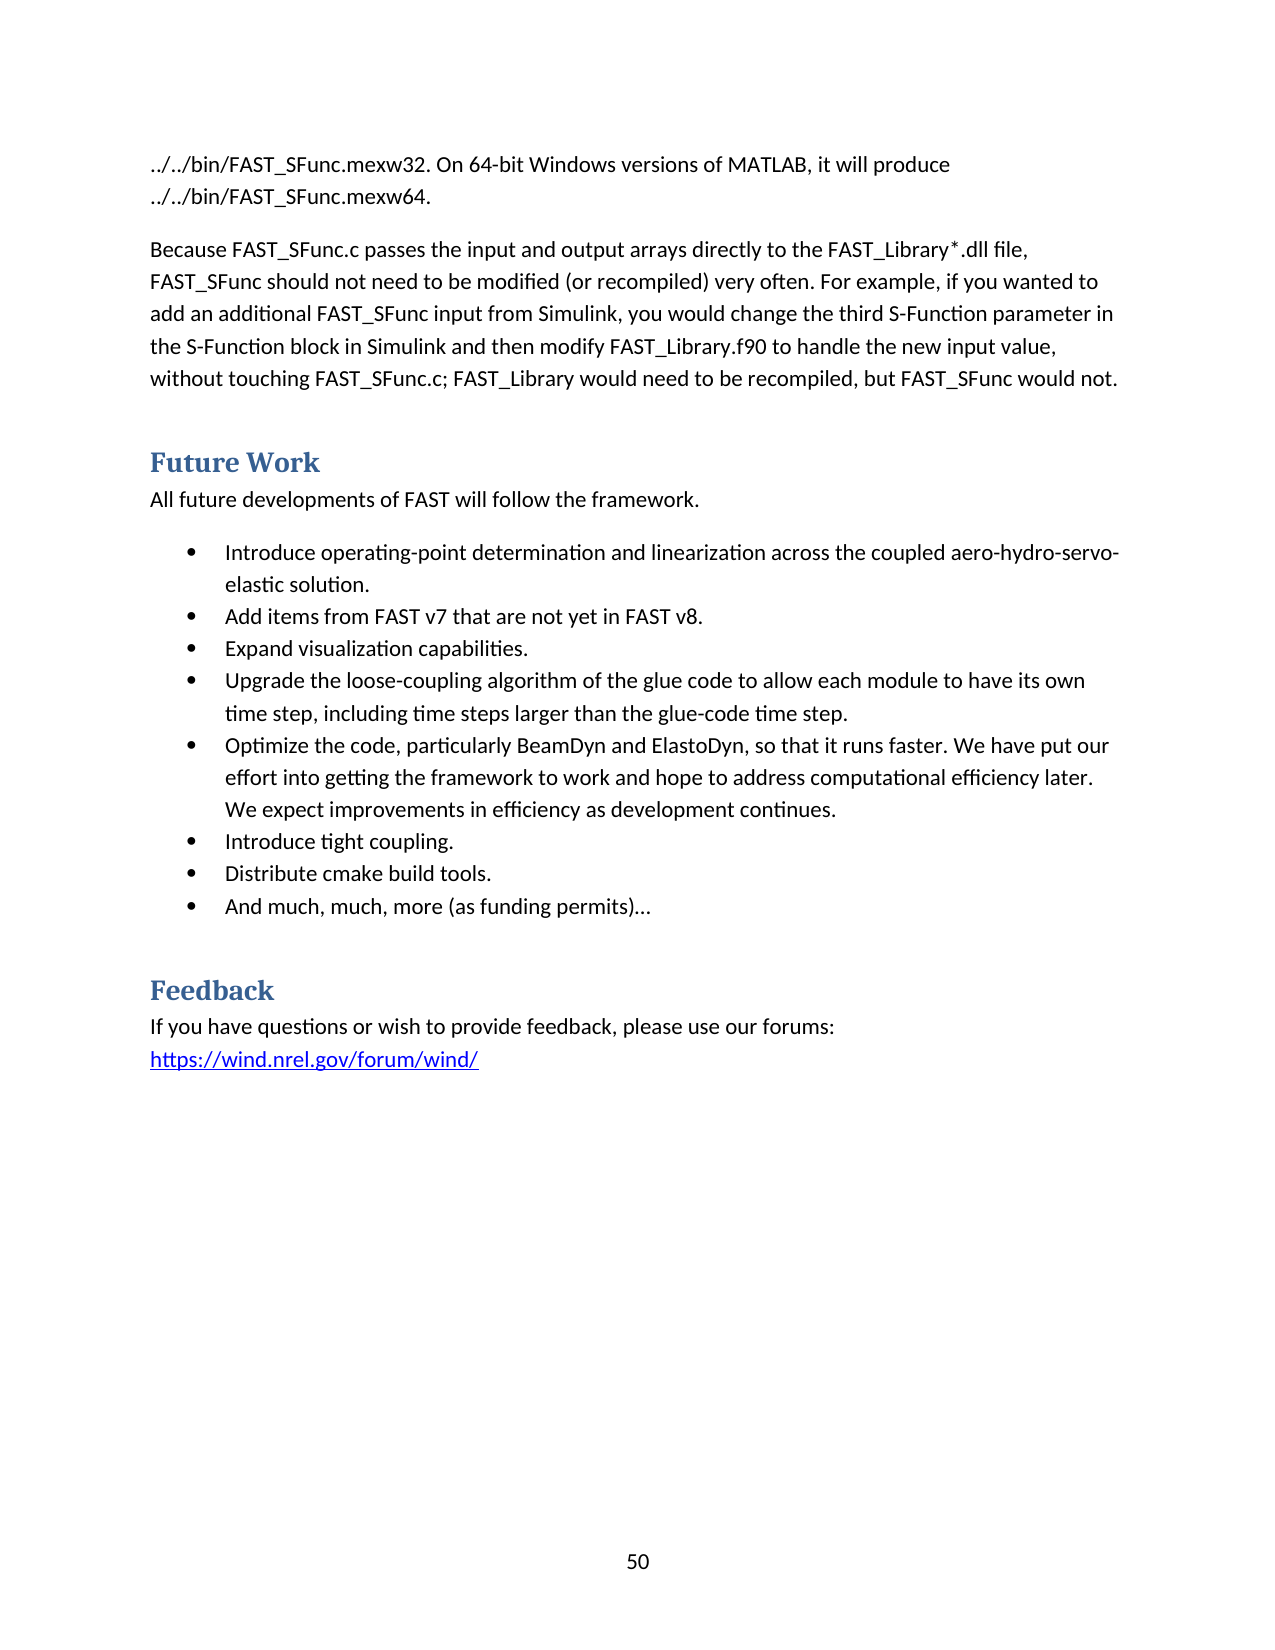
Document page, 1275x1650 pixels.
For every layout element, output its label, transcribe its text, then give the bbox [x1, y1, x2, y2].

text Because FAST_SFunc.c passes the input and output arrays directly to the FAST_Library*.dll file, FAST_SFunc should not need to be modified (or recompiled) very often. For example, if you wanted to add an additional FAST_SFunc input from Simulink, you would change the third S-Function parameter in the S-Function block in Simulink and then modify FAST_Library.f90 to handle the new input value, without touching FAST_SFunc.c; FAST_Library would need to be recompiled, but FAST_SFunc would not. [150, 235, 1125, 392]
text If you have questions or wish to provide feedback, please use our forums: https://wind.nrel.gov/forum/wind/ [150, 1012, 1125, 1073]
subtitle Future Work [150, 446, 1125, 480]
list Expand visualization capabilities. [187, 634, 1125, 662]
list Introduce tight coupling. [187, 827, 1125, 855]
list Upgrade the loose-coupling algorithm of the glue code to allow each module to have its own time step, including time steps larger than the glue-code time step. [187, 666, 1125, 727]
list Introduce operating-point determination and linearization across the coupled aero-hydro-servo-elastic solution. [187, 538, 1125, 598]
list And much, much, more (as funding permits)… [187, 892, 1125, 920]
list Distribute cmake build tools. [187, 859, 1125, 888]
text All future developments of FAST will follow the framework. [150, 485, 1125, 513]
list Add items from FAST v7 that are not yet in FAST v8. [187, 602, 1125, 630]
subtitle Feedback [150, 974, 1125, 1007]
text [150, 150, 1125, 210]
list Optimize the code, particularly BeamDyn and ElastoDyn, so that it runs faster. We have put our effort into getting the framework to work and hope to address computational efficiency later. We expect improvements in efficiency as development continues. [187, 731, 1125, 823]
